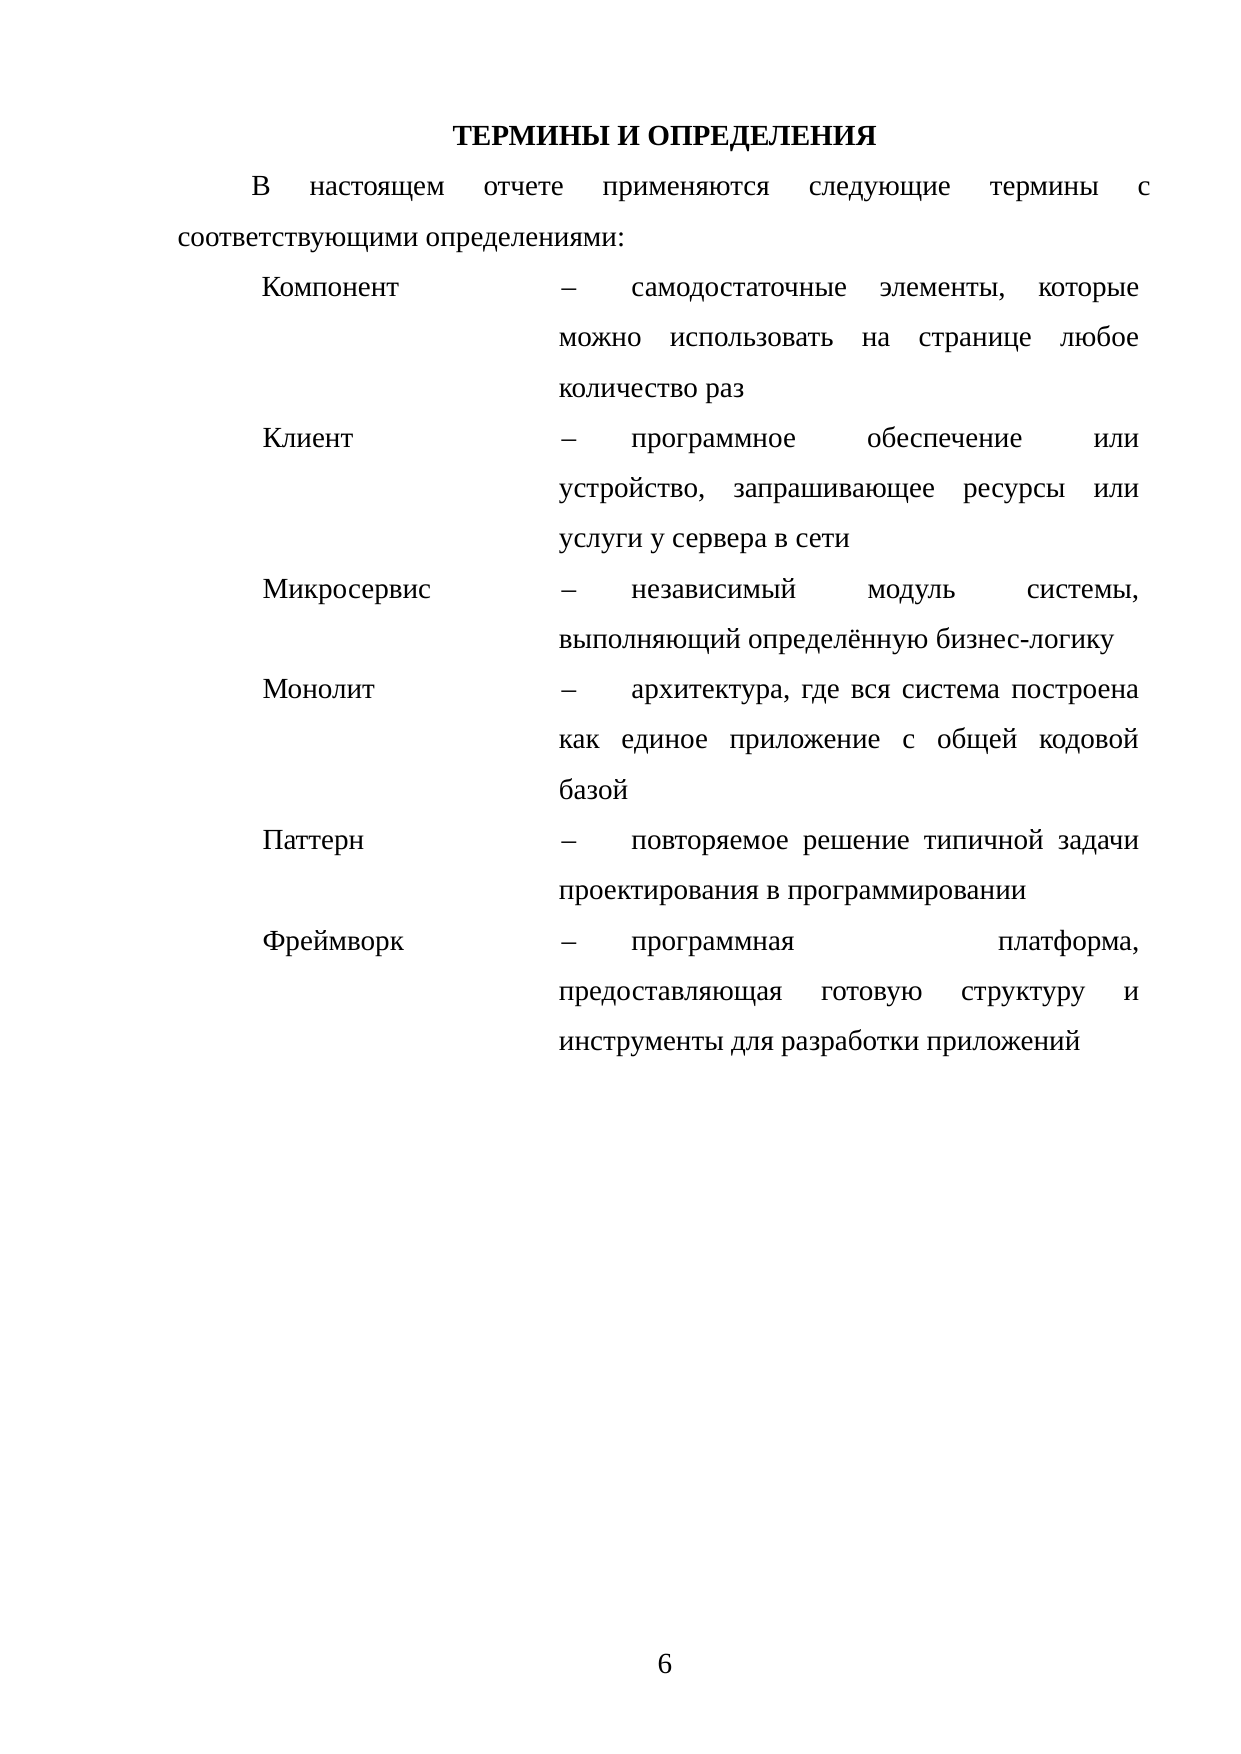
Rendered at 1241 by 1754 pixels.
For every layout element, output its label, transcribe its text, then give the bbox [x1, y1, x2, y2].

table_cell Паттерн [177, 822, 472, 923]
table_cell повторяемое решение типичной задачи проектирования в программировании [473, 822, 1151, 923]
table_header Компонент Клиент [177, 269, 472, 571]
table_cell архитектура, где вся система построена как единое приложение с общей кодовой базой [473, 671, 1151, 822]
table_cell Монолит [177, 671, 472, 822]
subtitle ТЕРМИНЫ И ОПРЕДЕЛЕНИЯ [177, 118, 1152, 152]
table_cell программная платформа, предоставляющая готовую структуру и инструменты для разработки приложений [473, 923, 1151, 1073]
table_header самодостаточные элементы, которые можно использовать на странице любое количество раз программное обеспечение или устройство, запрашивающее ресурсы или услуги у сервера в сети [473, 269, 1151, 571]
text В настоящем отчете применяются следующие термины с соответствующими определениями: [177, 168, 1152, 252]
table_cell Микросервис [177, 571, 472, 671]
table_cell независимый модуль системы, выполняющий определённую бизнес-логику [473, 571, 1151, 671]
table_cell Фреймворк [177, 923, 472, 1073]
